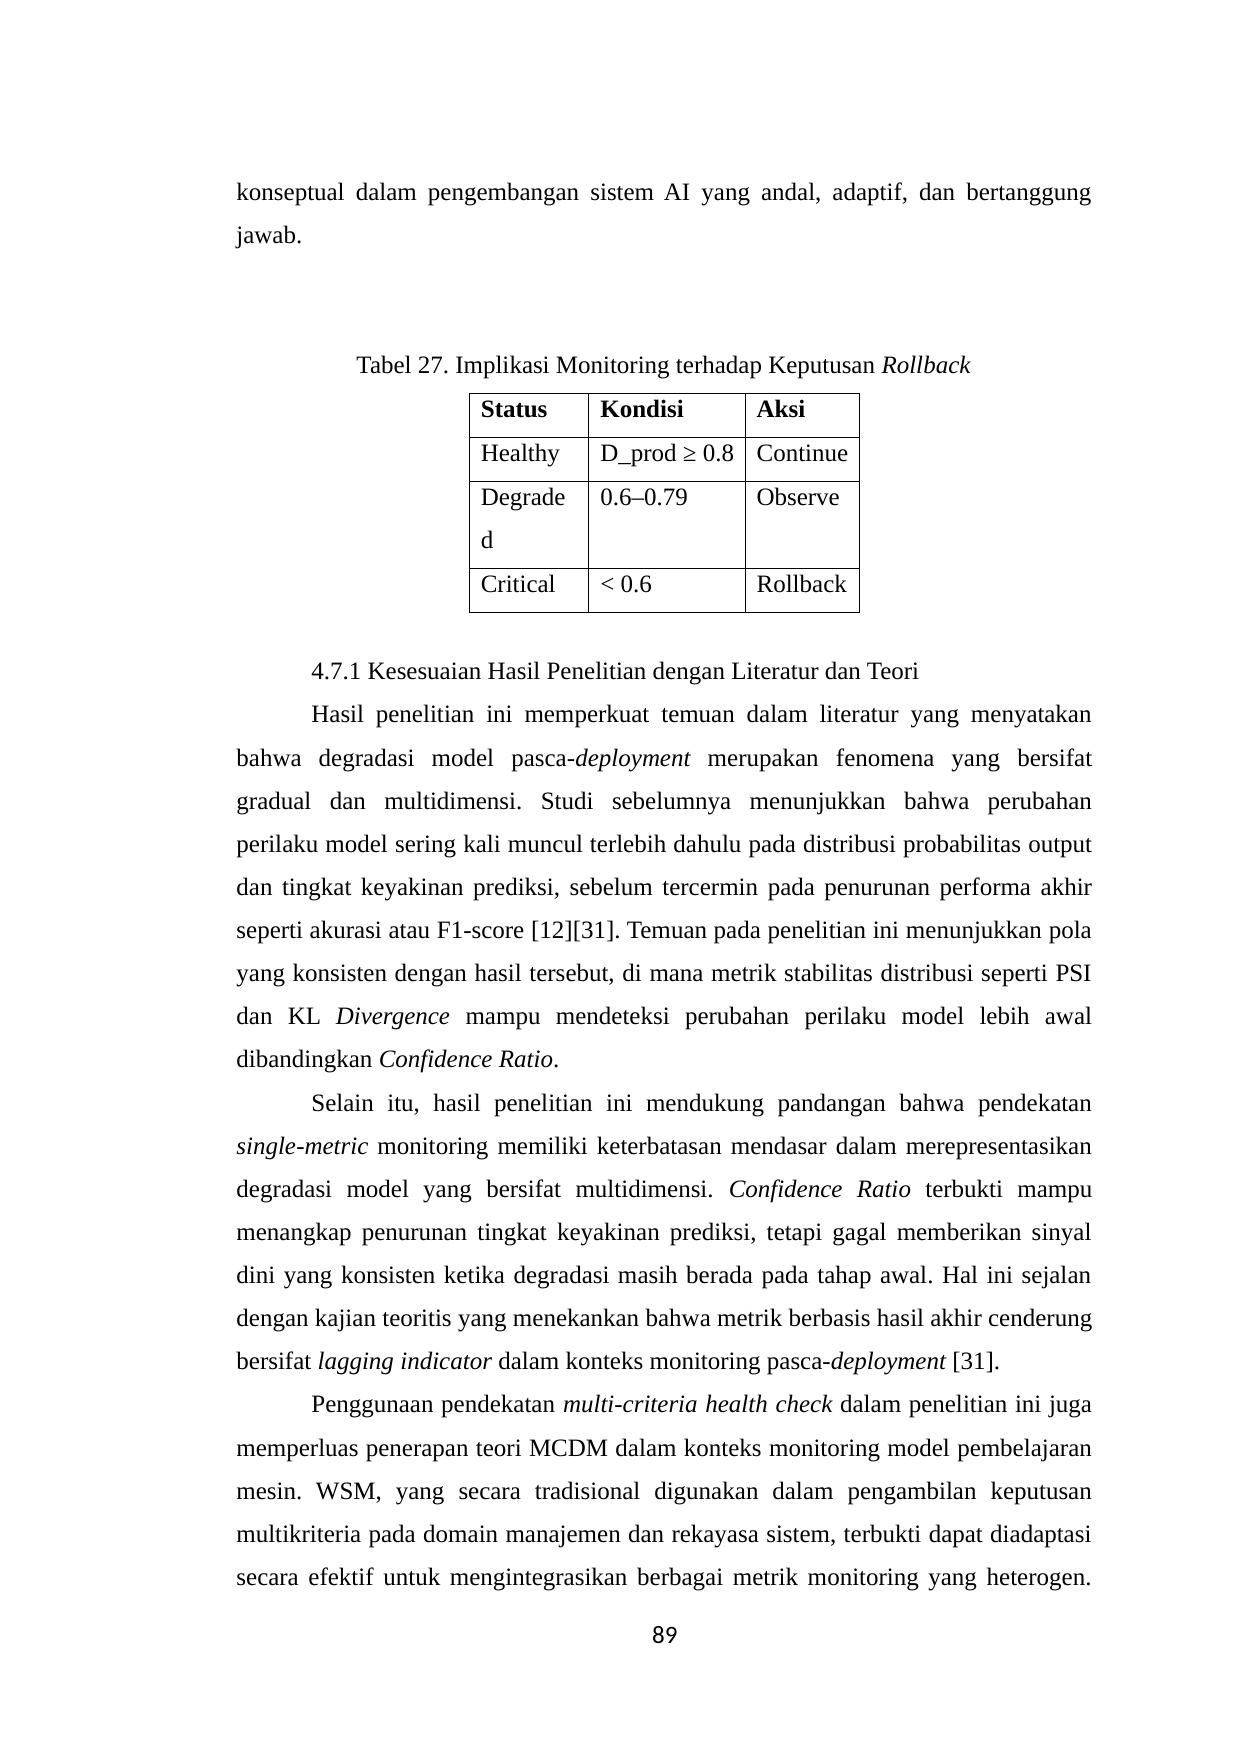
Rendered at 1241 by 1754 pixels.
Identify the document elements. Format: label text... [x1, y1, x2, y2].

text Selain itu, hasil penelitian ini mendukung pandangan bahwa pendekatan single-metric monitoring memiliki keterbatasan mendasar dalam merepresentasikan degradasi model yang bersifat multidimensi. Confidence Ratio terbukti mampu menangkap penurunan tingkat keyakinan prediksi, tetapi gagal memberikan sinyal dini yang konsisten ketika degradasi masih berada pada tahap awal. Hal ini sejalan dengan kajian teoritis yang menekankan bahwa metrik berbasis hasil akhir cenderung bersifat lagging indicator dalam konteks monitoring pasca-deployment [31]. [236, 1088, 1092, 1375]
table_header Aksi [746, 394, 859, 437]
table_cell D_prod ≥ 0.8 [589, 438, 745, 481]
table_cell 0.6–0.79 [589, 482, 745, 568]
table_cell < 0.6 [589, 569, 745, 612]
table_cell Rollback [746, 569, 859, 612]
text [236, 177, 1092, 249]
table_header Kondisi [589, 394, 745, 437]
text Hasil penelitian ini memperkuat temuan dalam literatur yang menyatakan bahwa degradasi model pasca-deployment merupakan fenomena yang bersifat gradual dan multidimensi. Studi sebelumnya menunjukkan bahwa perubahan perilaku model sering kali muncul terlebih dahulu pada distribusi probabilitas output dan tingkat keyakinan prediksi, sebelum tercermin pada penurunan performa akhir seperti akurasi atau F1-score [12][31]. Temuan pada penelitian ini menunjukkan pola yang konsisten dengan hasil tersebut, di mana metrik stabilitas distribusi seperti PSI dan KL Divergence mampu mendeteksi perubahan perilaku model lebih awal dibandingkan Confidence Ratio. [236, 699, 1092, 1073]
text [236, 1389, 1092, 1591]
table_cell Critical [470, 569, 588, 612]
table_cell Continue [746, 438, 859, 481]
table_cell Healthy [470, 438, 588, 481]
table_cell Degraded [470, 482, 588, 568]
text 4.7.1 Kesesuaian Hasil Penelitian dengan Literatur dan Teori [236, 656, 1092, 685]
text Tabel 27. Implikasi Monitoring terhadap Keputusan Rollback [236, 350, 1092, 378]
table_cell Observe [746, 482, 859, 568]
table_header Status [470, 394, 588, 437]
